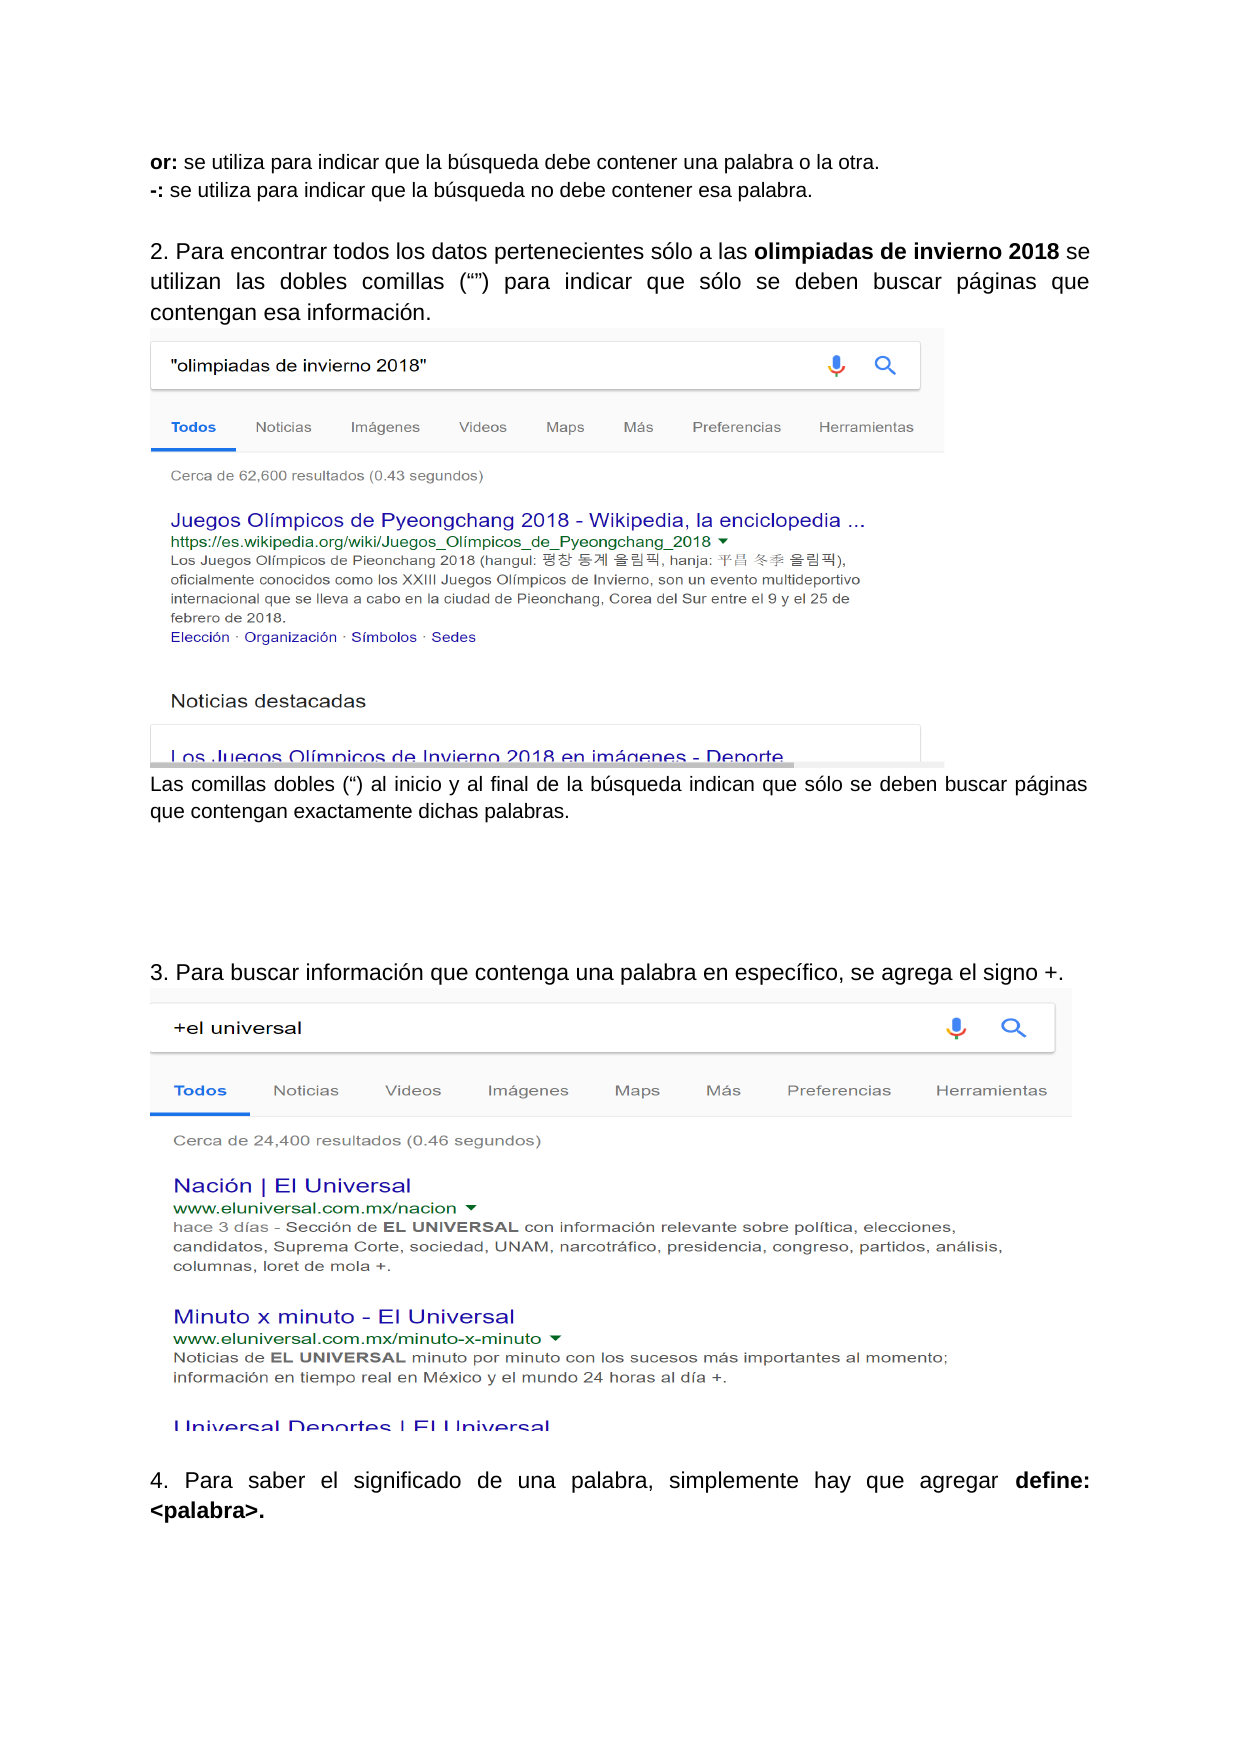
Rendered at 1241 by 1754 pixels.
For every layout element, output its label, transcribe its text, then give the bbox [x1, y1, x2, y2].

text 2. Para encontrar todos los datos pertenecientes sólo a las olimpiadas de invierno 2018 se utilizan las dobles comillas (“”) para indicar que sólo se deben buscar páginas que contengan esa información. [150, 238, 1090, 325]
text 3. Para buscar información que contenga una palabra en específico, se agrega el signo +. [150, 959, 1090, 985]
text -: se utiliza para indicar que la búsqueda no debe contener esa palabra. [150, 177, 1090, 201]
picture [150, 988, 1072, 1431]
text or: se utiliza para indicar que la búsqueda debe contener una palabra o la otra. [150, 150, 1090, 174]
text Las comillas dobles (“) al inicio y al final de la búsqueda indican que sólo se deben buscar páginas que contengan exactamente dichas palabras. [150, 772, 1090, 823]
text 4. Para saber el significado de una palabra, simplemente hay que agregar define: <palabra>. [150, 1467, 1090, 1524]
picture [150, 328, 945, 768]
